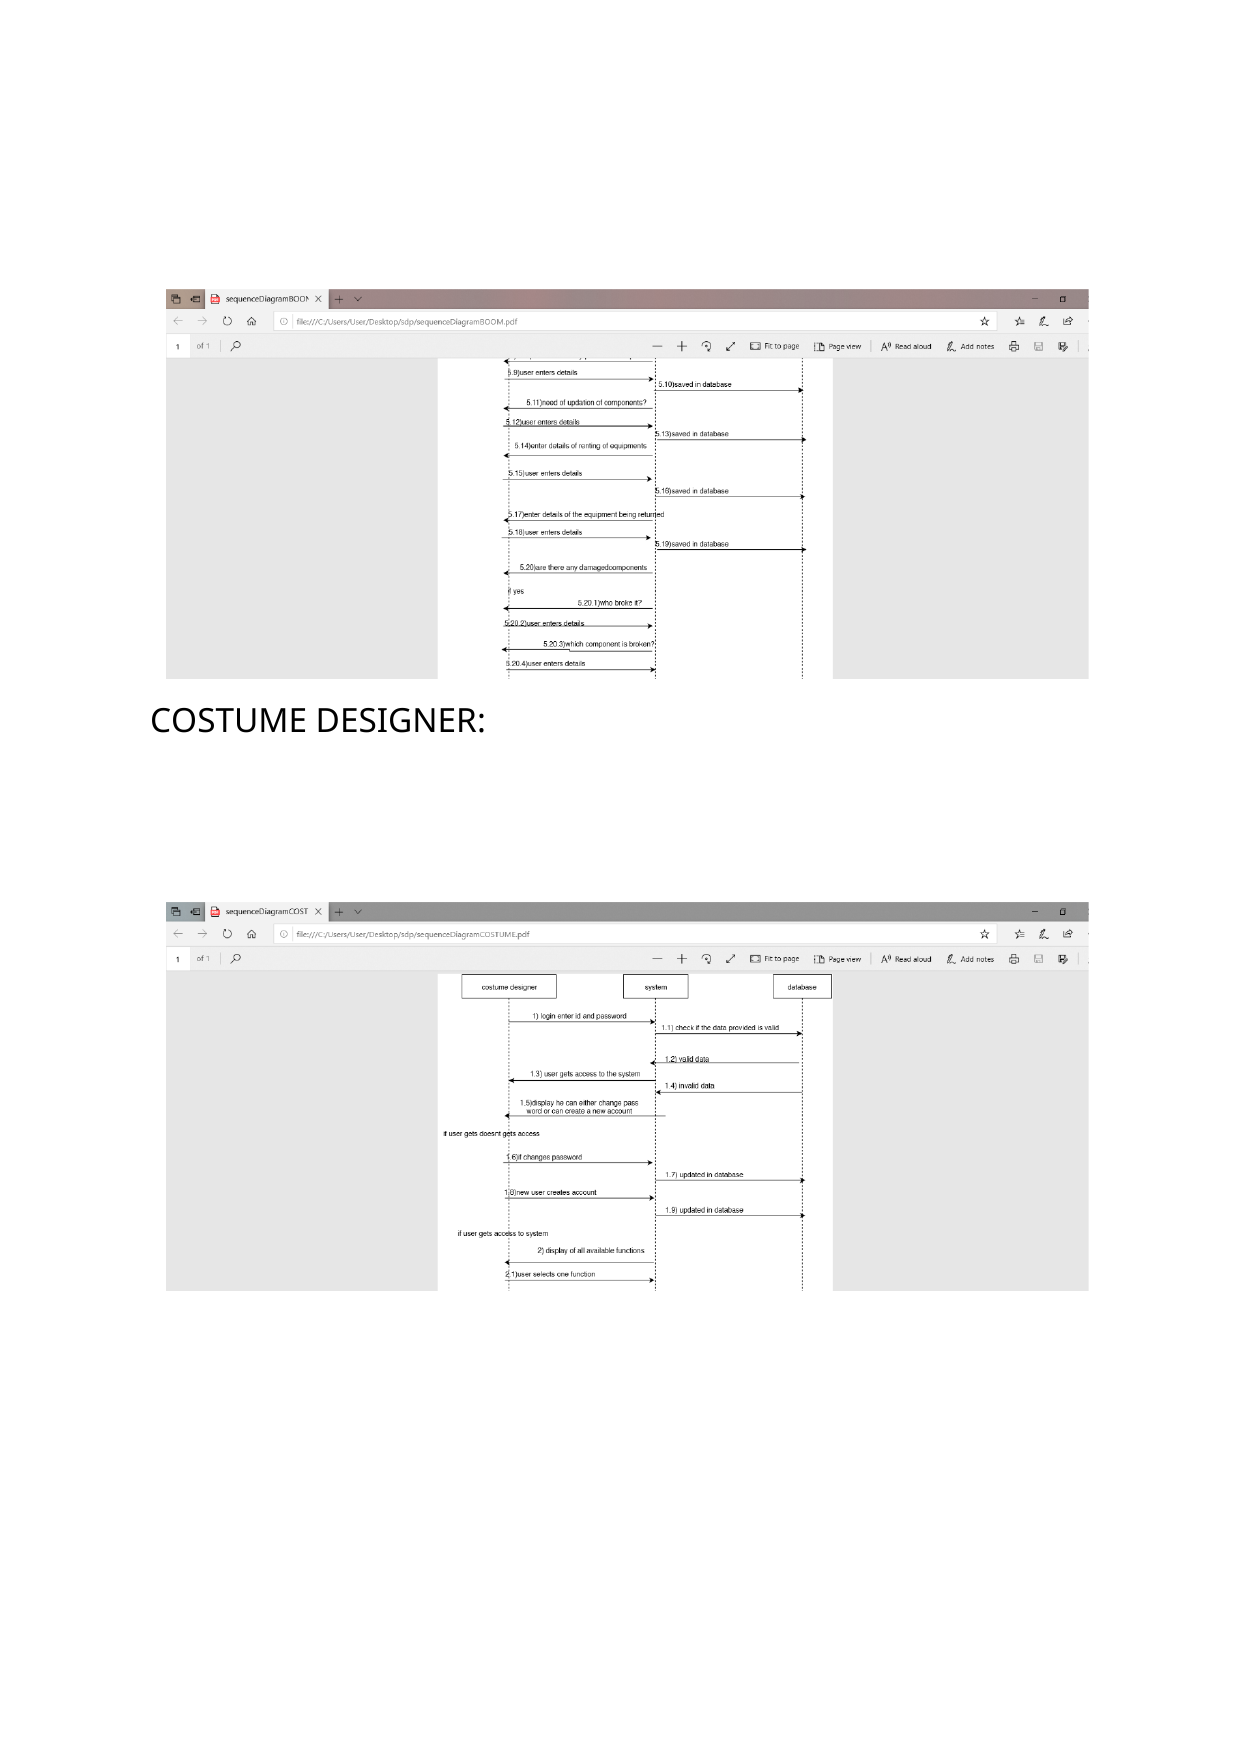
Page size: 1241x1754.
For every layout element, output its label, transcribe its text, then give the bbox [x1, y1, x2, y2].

text COSTUME DESIGNER: [150, 697, 1090, 742]
picture [150, 150, 1089, 679]
picture [150, 762, 1089, 1291]
